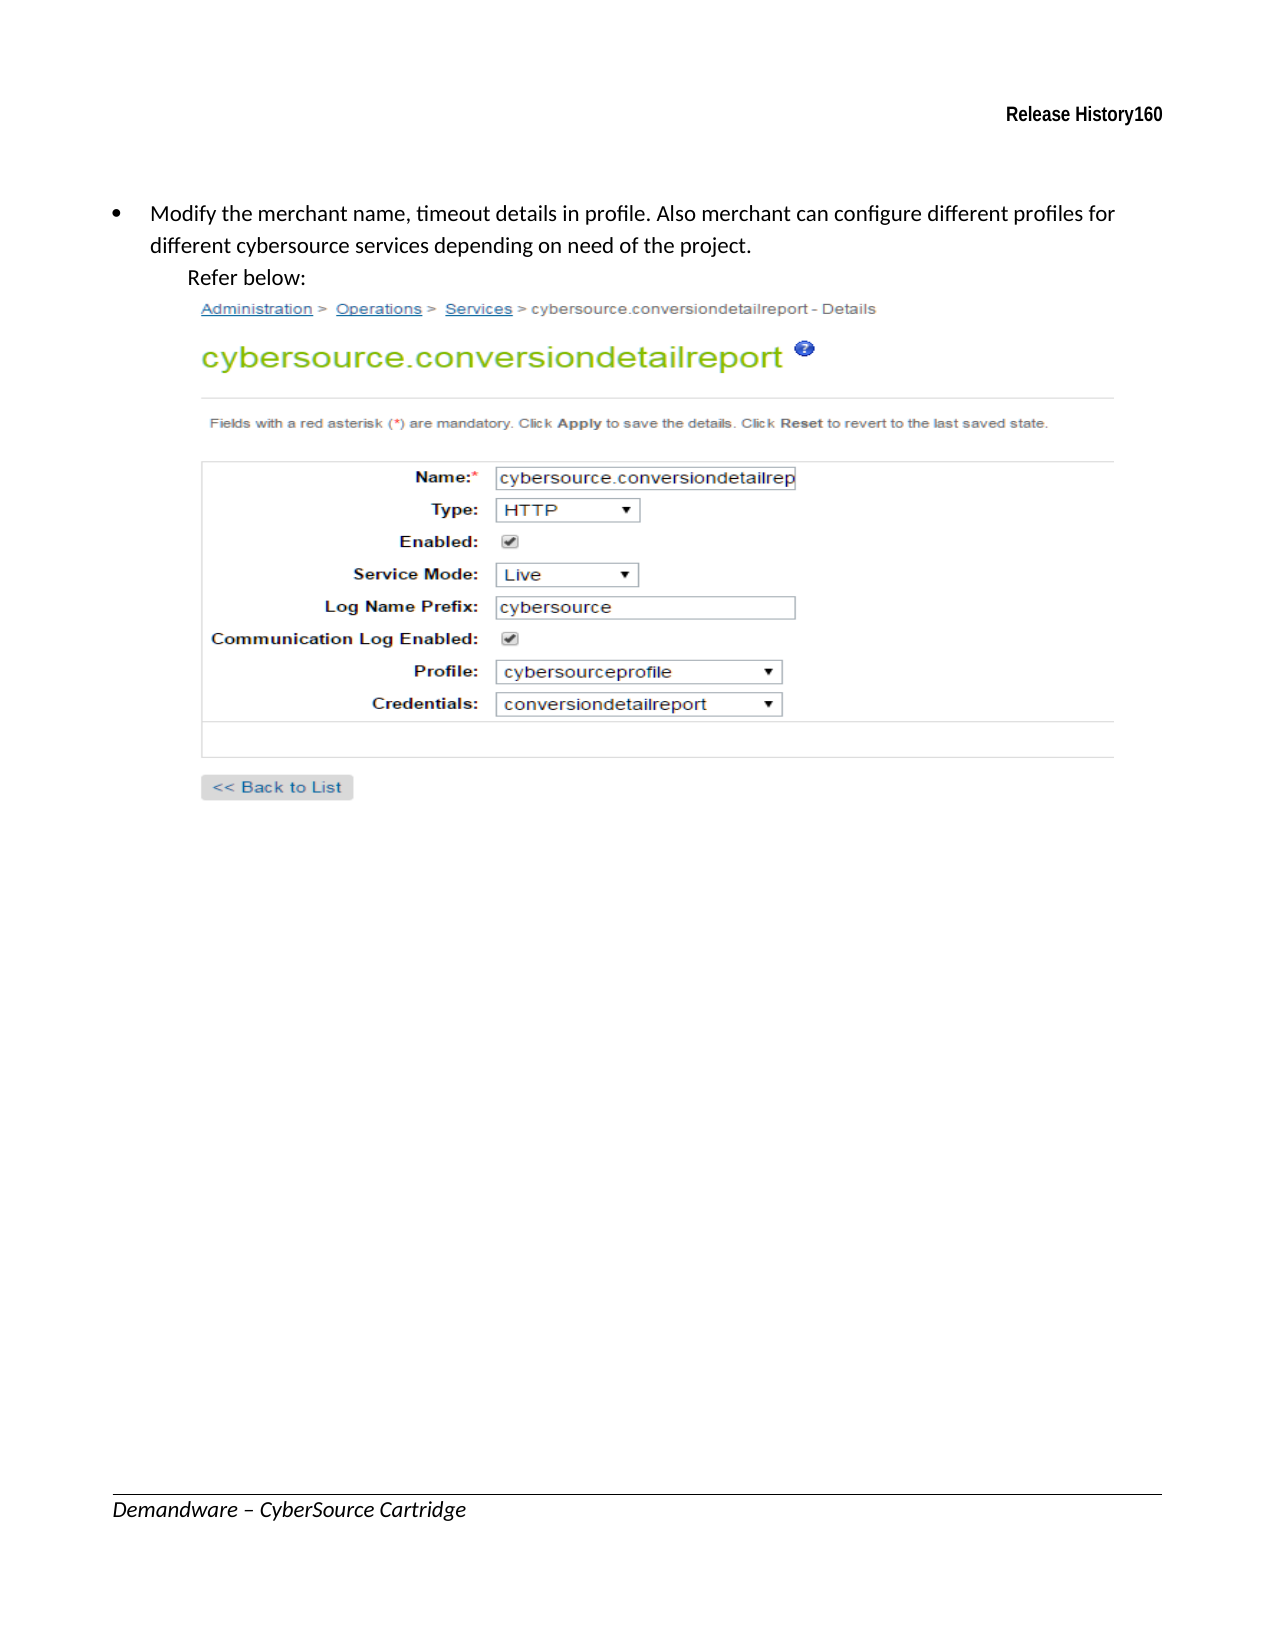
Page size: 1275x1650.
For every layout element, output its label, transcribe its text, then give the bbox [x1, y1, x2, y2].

list Modify the merchant name, timeout details in profile. Also merchant can configure different profiles for different cybersource services depending on need of the project. [112, 199, 1162, 259]
picture [187, 295, 1114, 835]
list Refer below: [187, 263, 1162, 291]
